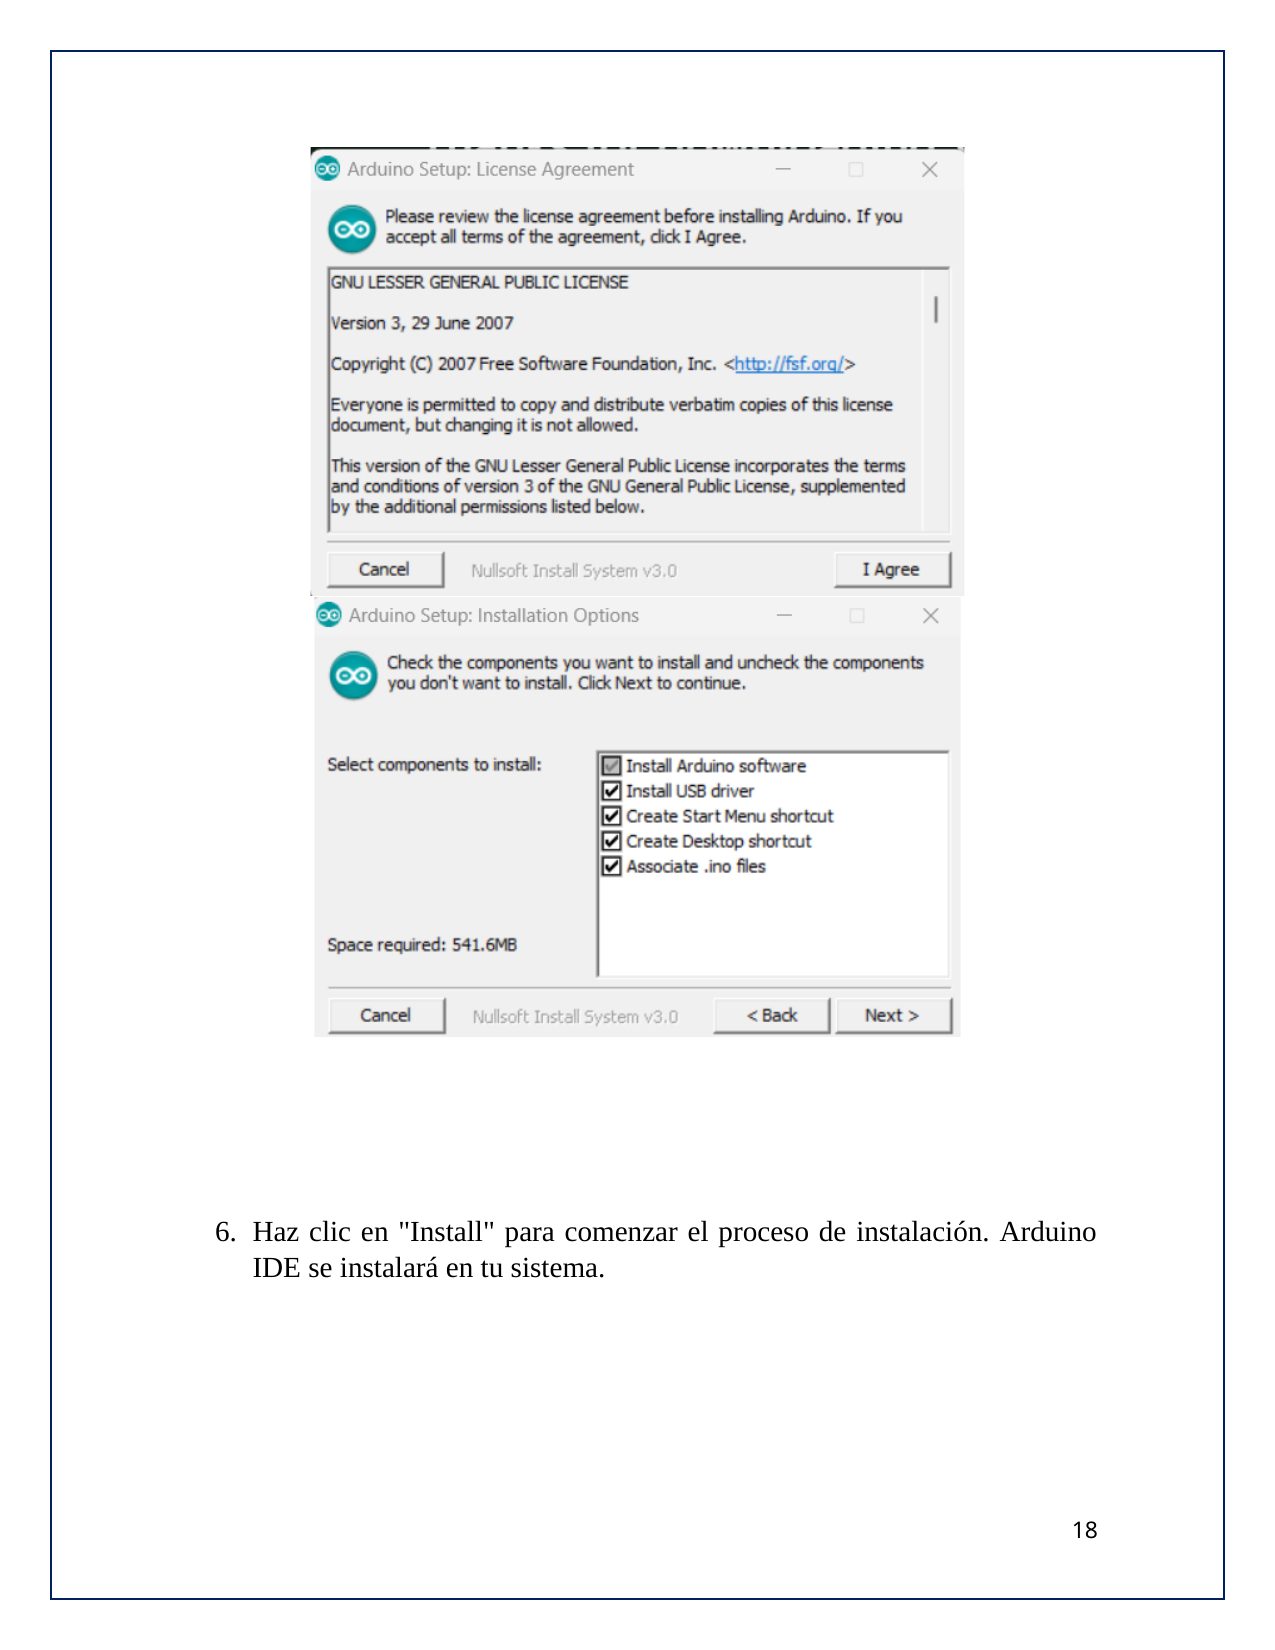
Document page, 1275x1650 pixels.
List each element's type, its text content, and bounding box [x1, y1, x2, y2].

picture [314, 597, 961, 1037]
list Haz clic en "Install" para comenzar el proceso de instalación. Arduino IDE se instalará en tu sistema. [215, 1214, 1098, 1284]
picture [310, 147, 965, 596]
